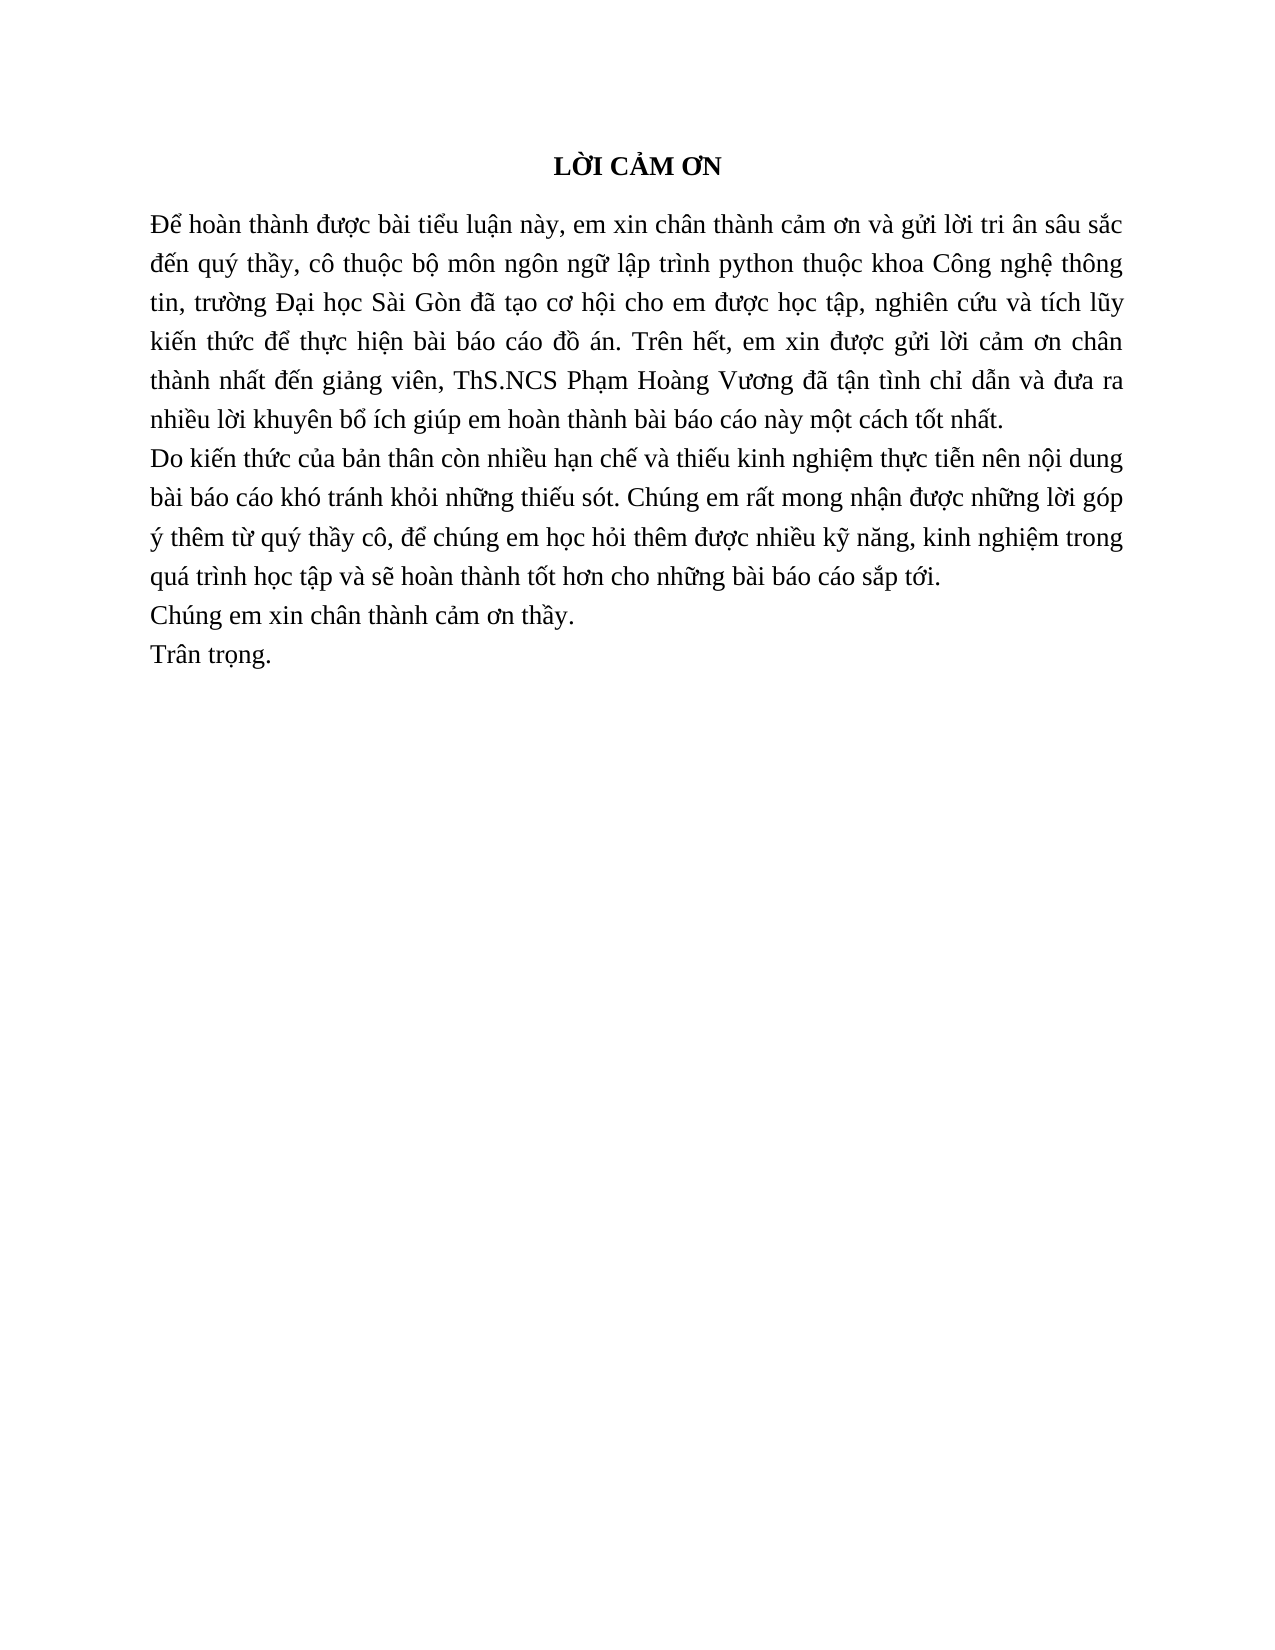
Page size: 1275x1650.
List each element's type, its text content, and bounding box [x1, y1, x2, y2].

text Để hoàn thành được bài tiểu luận này, em xin chân thành cảm ơn và gửi lời tri ân sâu sắc đến quý thầy, cô thuộc bộ môn ngôn ngữ lập trình python thuộc khoa Công nghệ thông tin, trường Đại học Sài Gòn đã tạo cơ hội cho em được học tập, nghiên cứu và tích lũy kiến thức để thực hiện bài báo cáo đồ án. Trên hết, em xin được gửi lời cảm ơn chân thành nhất đến giảng viên, ThS.NCS Phạm Hoàng Vương đã tận tình chỉ dẫn và đưa ra nhiều lời khuyên bổ ích giúp em hoàn thành bài báo cáo này một cách tốt nhất. [150, 200, 1125, 434]
text LỜI CẢM ƠN [150, 150, 1125, 181]
text Trân trọng. [150, 630, 1125, 669]
text Chúng em xin chân thành cảm ơn thầy. [150, 591, 1125, 630]
text Do kiến thức của bản thân còn nhiều hạn chế và thiếu kinh nghiệm thực tiễn nên nội dung bài báo cáo khó tránh khỏi những thiếu sót. Chúng em rất mong nhận được những lời góp ý thêm từ quý thầy cô, để chúng em học hỏi thêm được nhiều kỹ năng, kinh nghiệm trong quá trình học tập và sẽ hoàn thành tốt hơn cho những bài báo cáo sắp tới. [150, 434, 1125, 591]
